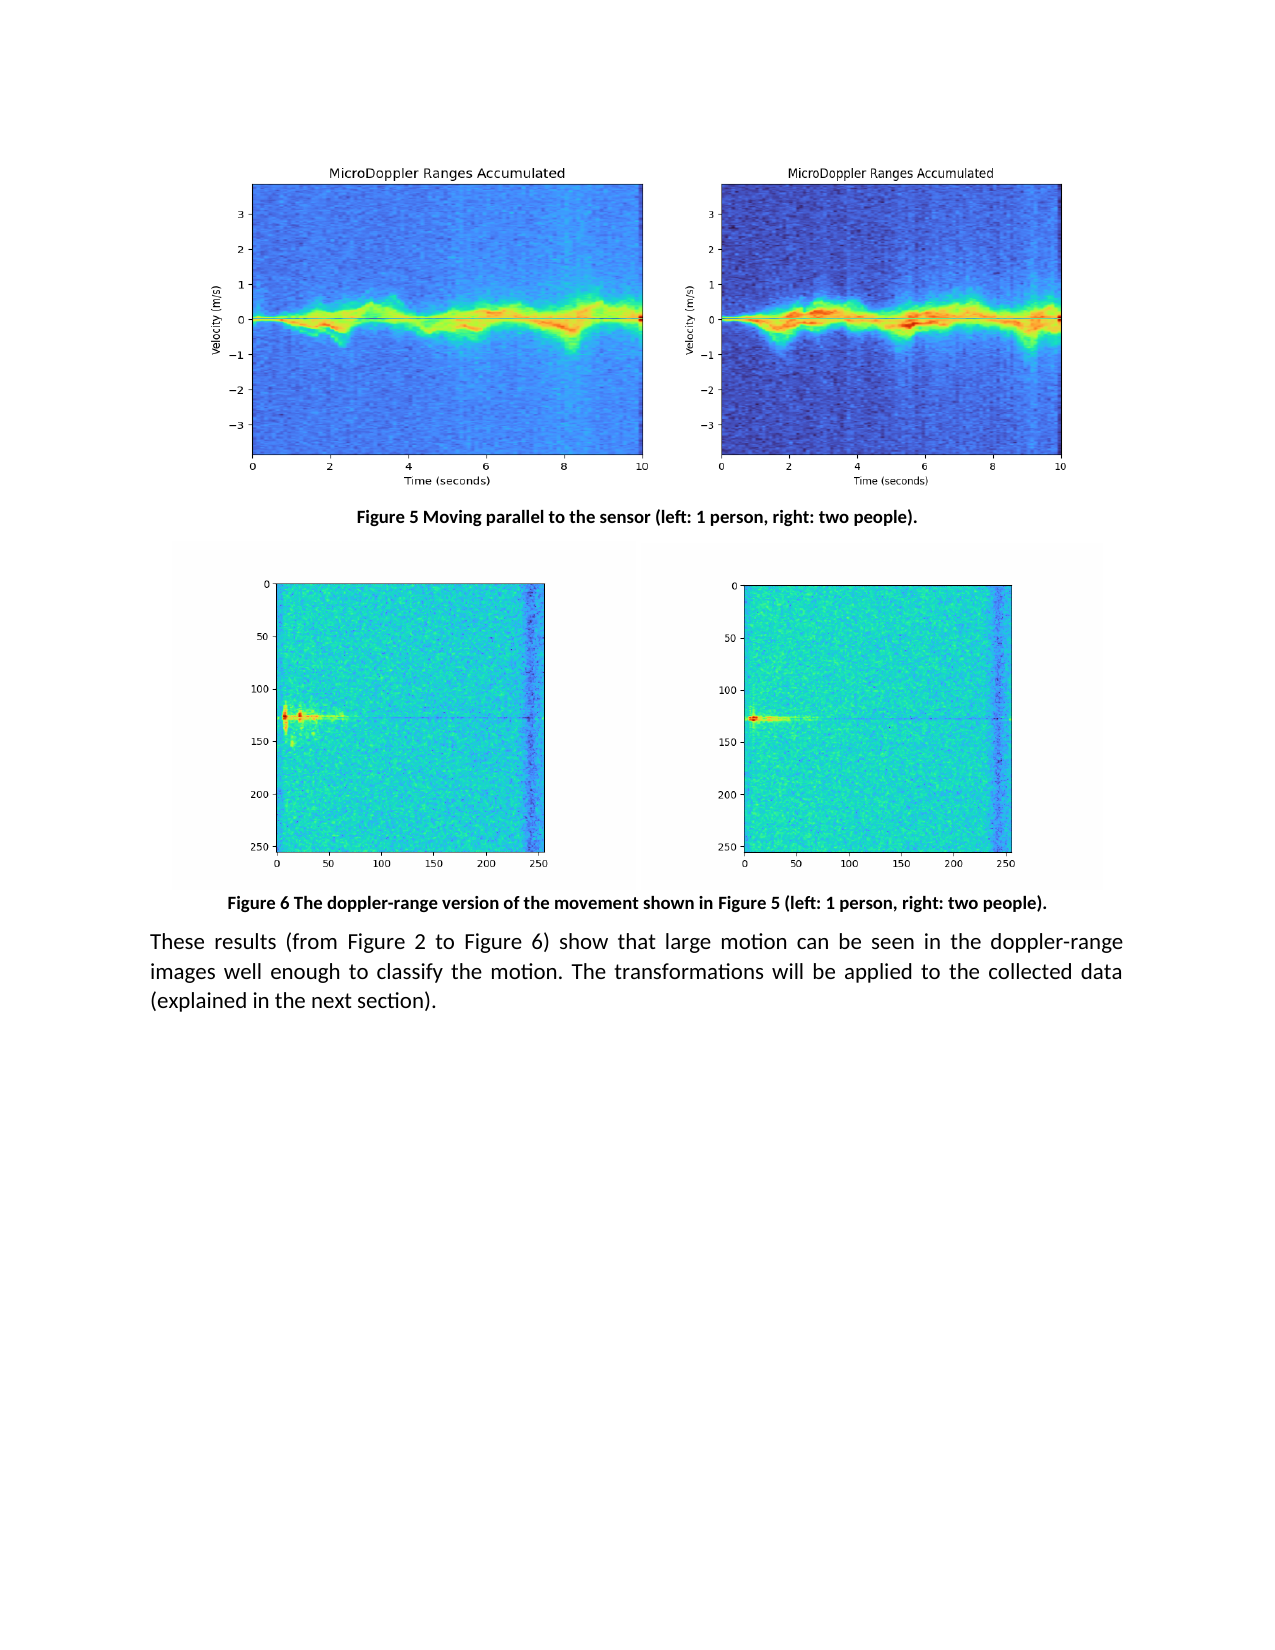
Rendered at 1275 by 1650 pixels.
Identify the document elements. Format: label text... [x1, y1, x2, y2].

text Figure 5 Moving parallel to the sensor (left: 1 person, right: two people). [150, 505, 1125, 528]
picture [172, 541, 636, 890]
picture [191, 150, 1084, 504]
picture [641, 543, 1103, 890]
text Figure 6 The doppler-range version of the movement shown in Figure 5 (left: 1 person, right: two people). [150, 891, 1125, 914]
text These results (from Figure 2 to Figure 6) show that large motion can be seen in the doppler-range images well enough to classify the motion. The transformations will be applied to the collected data (explained in the next section). [150, 927, 1125, 1014]
